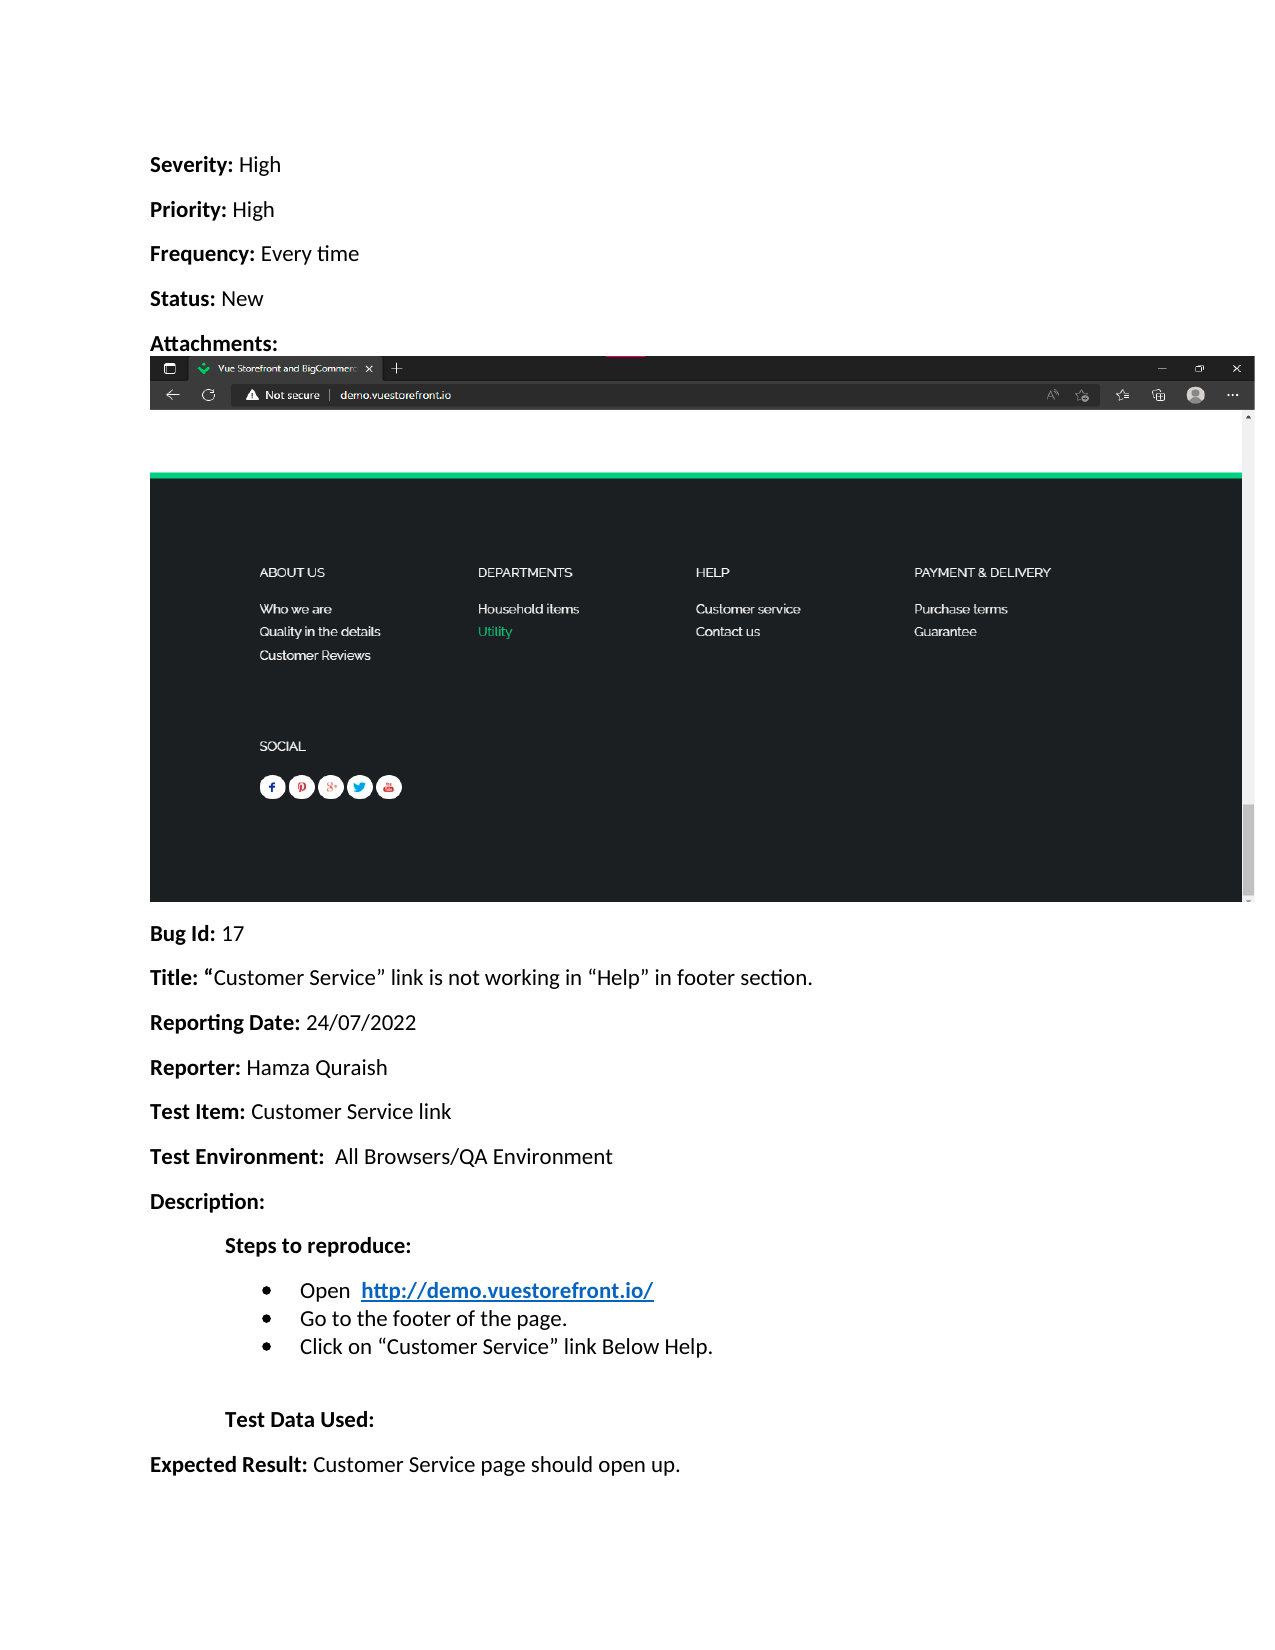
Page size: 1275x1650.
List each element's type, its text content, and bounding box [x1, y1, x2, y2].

text Steps to reproduce: [150, 1232, 1125, 1259]
text Priority: High [150, 195, 1125, 223]
list Click on “Customer Service” link Below Help. [262, 1332, 1125, 1360]
text Reporting Date: 24/07/2022 [150, 1008, 1125, 1036]
text Status: New [150, 284, 1125, 312]
list Open http://demo.vuestorefront.io/ [262, 1276, 1125, 1304]
text Test Item: Customer Service link [150, 1097, 1125, 1126]
text Attachments: [150, 329, 1125, 356]
text Test Data Used: [150, 1405, 1125, 1433]
text Title: “Customer Service” link is not working in “Help” in footer section. [150, 963, 1125, 991]
text Expected Result: Customer Service page should open up. [150, 1450, 1125, 1478]
text Bug Id: 17 [150, 919, 1125, 947]
list Go to the footer of the page. [262, 1304, 1125, 1332]
picture [150, 356, 1255, 902]
text Reporter: Hamza Quraish [150, 1053, 1125, 1081]
text Test Environment: All Browsers/QA Environment [150, 1142, 1125, 1170]
text Severity: High [150, 150, 1125, 178]
text Description: [150, 1187, 1125, 1215]
text Frequency: Every time [150, 239, 1125, 267]
